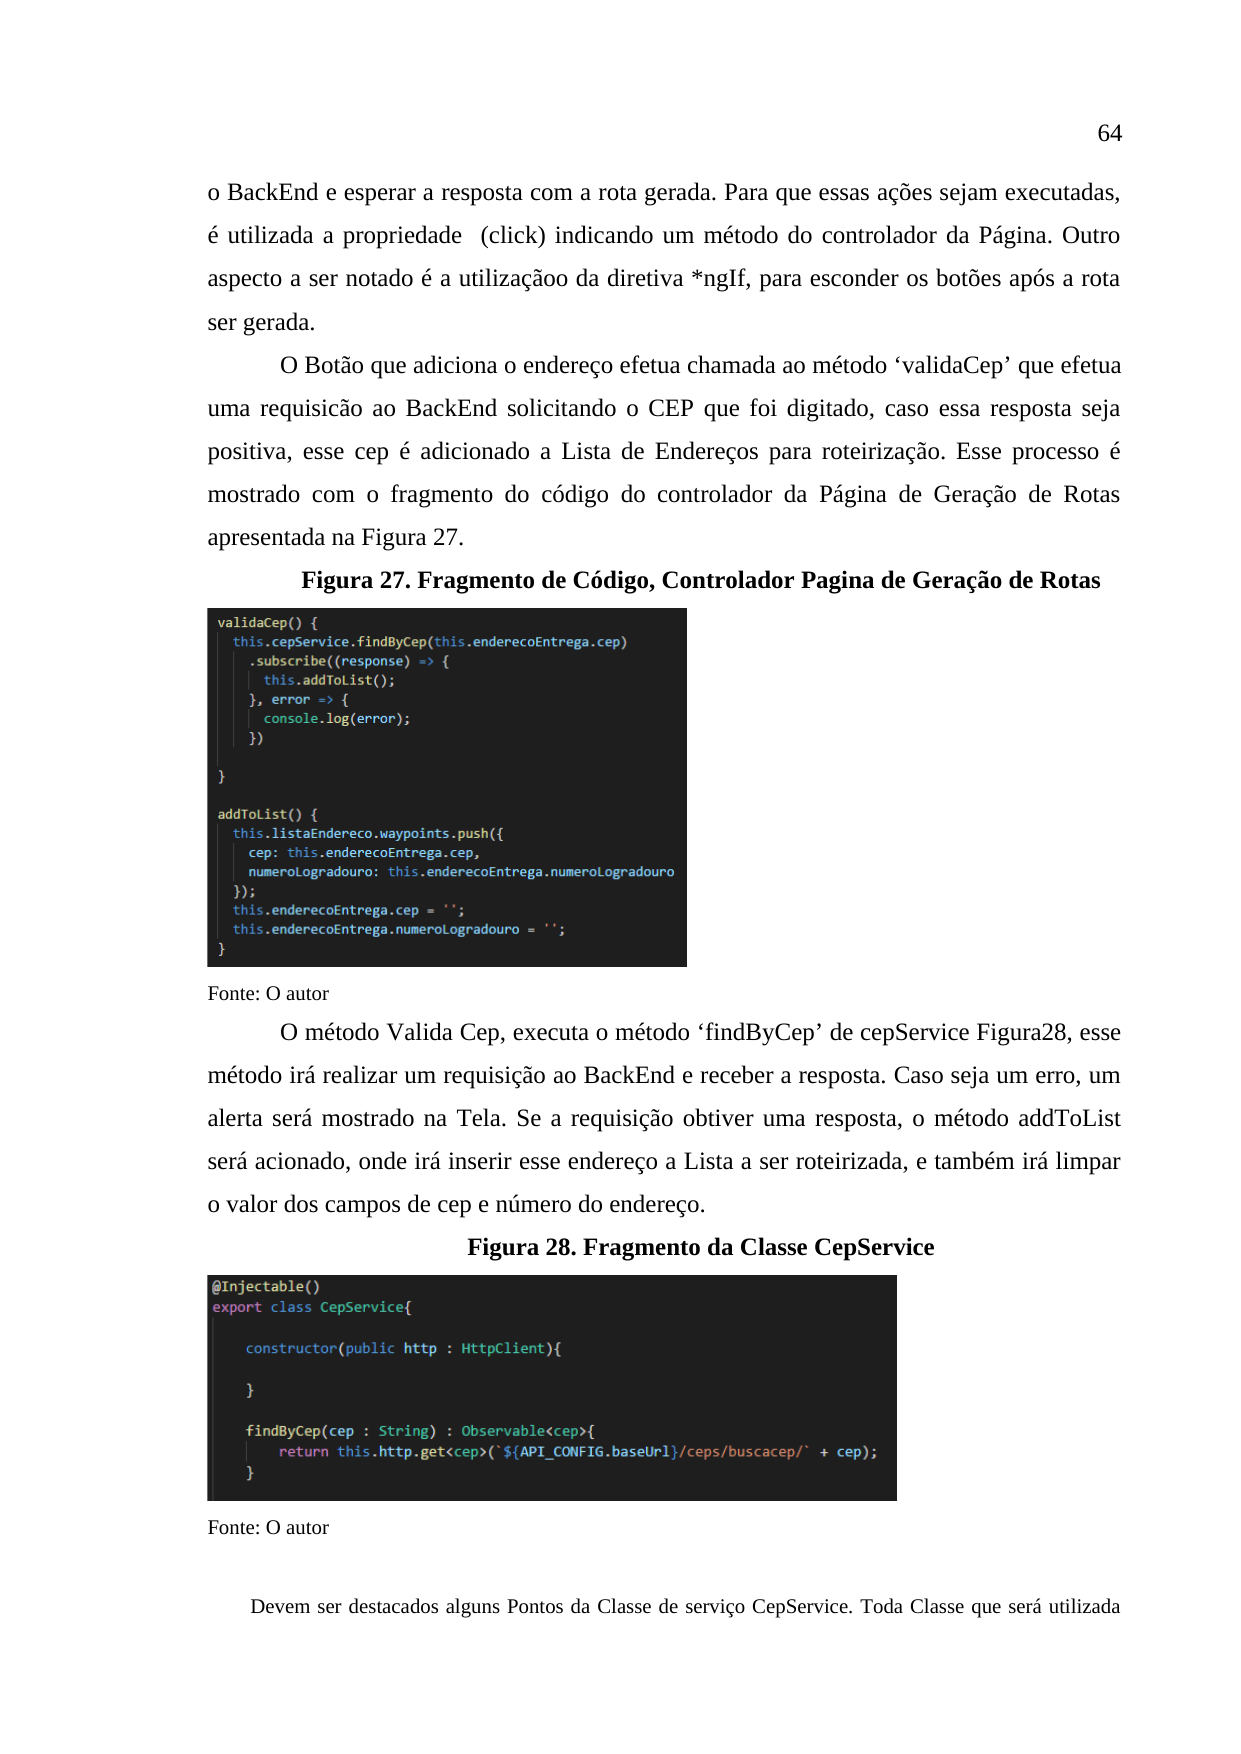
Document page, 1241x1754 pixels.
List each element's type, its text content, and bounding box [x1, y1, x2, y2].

text O método Valida Cep, executa o método ‘findByCep’ de cepService Figura28, esse método irá realizar um requisição ao BackEnd e receber a resposta. Caso seja um erro, um alerta será mostrado na Tela. Se a requisição obtiver uma resposta, o método addToList será acionado, onde irá inserir esse endereço a Lista a ser roteirizada, e também irá limpar o valor dos campos de cep e número do endereço. [207, 1017, 1122, 1218]
picture [207, 608, 687, 967]
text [177, 1594, 1122, 1618]
picture [207, 1275, 897, 1501]
text Figura 28. Fragmento da Classe CepService [207, 1232, 1122, 1261]
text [207, 177, 1122, 335]
text Figura 27. Fragmento de Código, Controlador Pagina de Geração de Rotas [207, 565, 1122, 594]
text Fonte: O autor [207, 981, 1122, 1005]
text O Botão que adiciona o endereço efetua chamada ao método ‘validaCep’ que efetua uma requisicão ao BackEnd solicitando o CEP que foi digitado, caso essa resposta seja positiva, esse cep é adicionado a Lista de Endereços para roteirização. Esse processo é mostrado com o fragmento do código do controlador da Página de Geração de Rotas apresentada na Figura 27. [207, 350, 1122, 551]
text Fonte: O autor [207, 1515, 1122, 1539]
